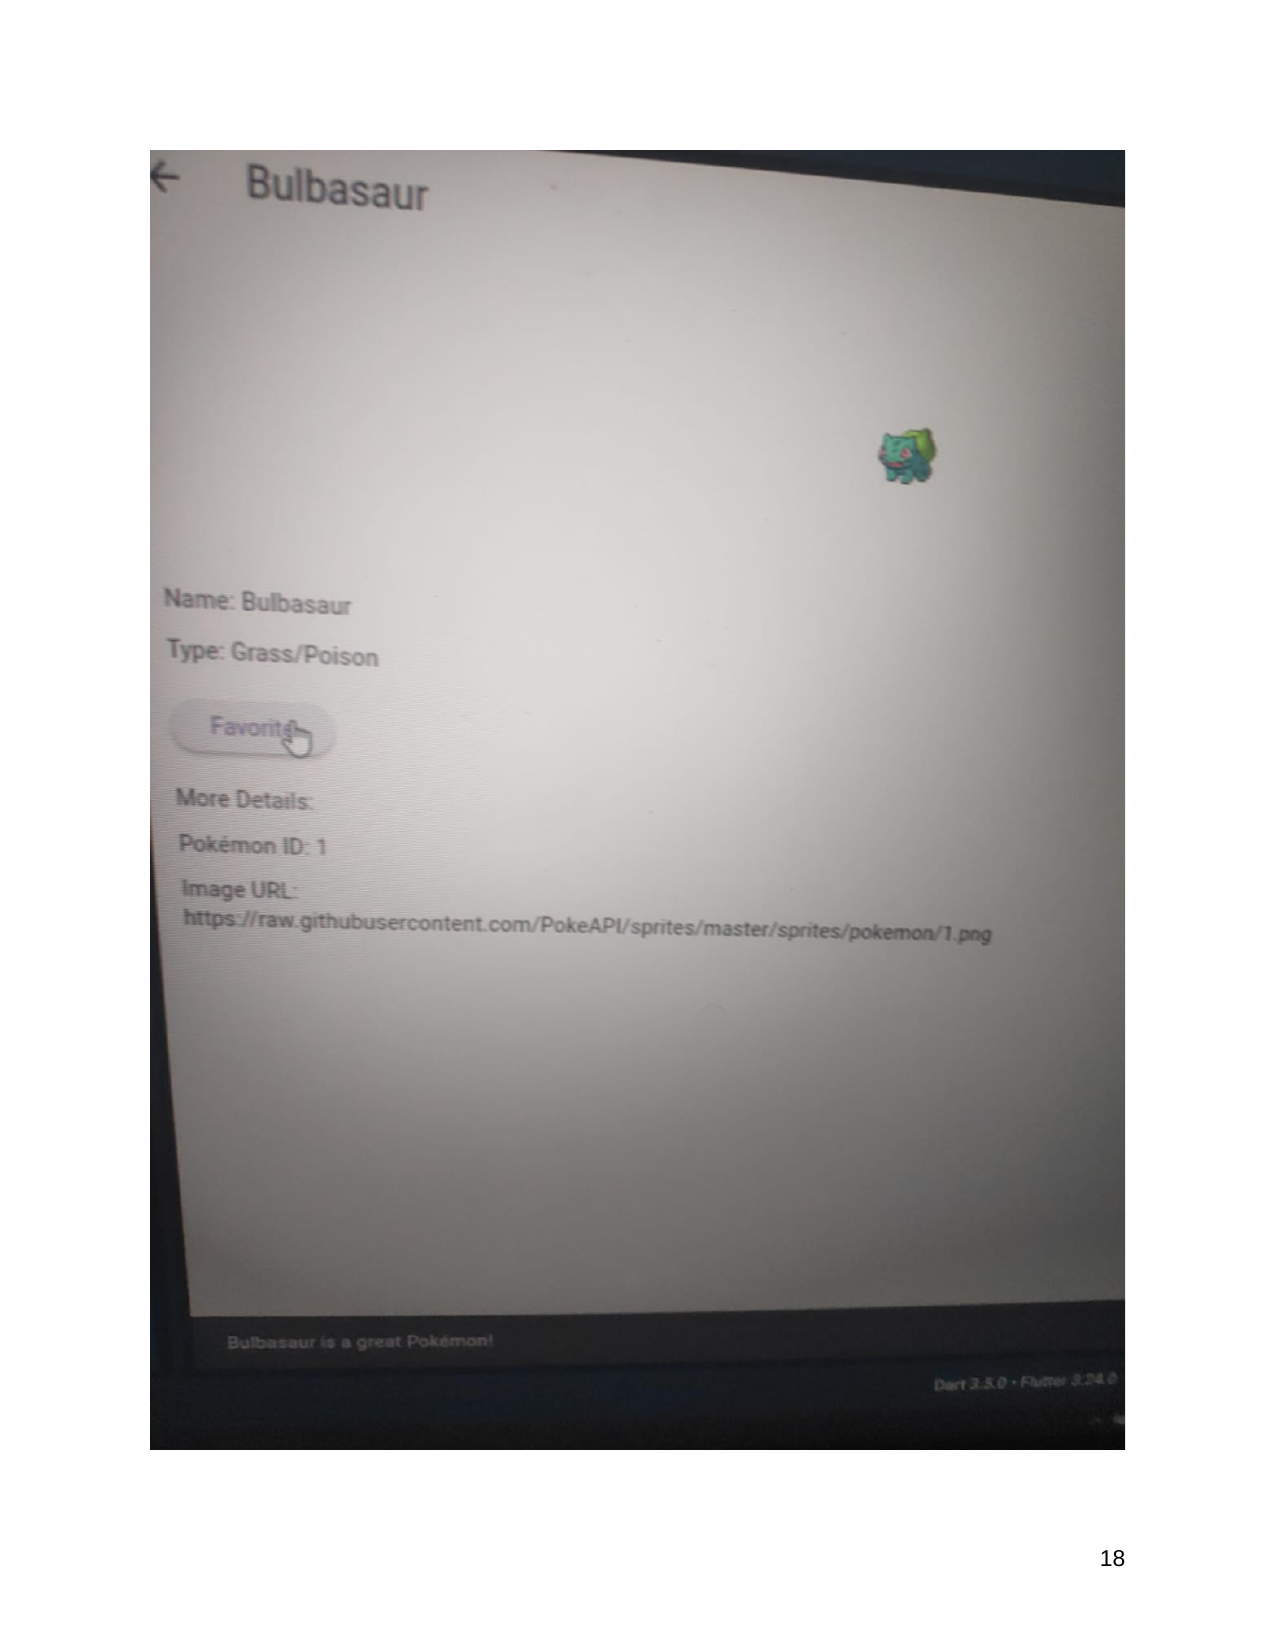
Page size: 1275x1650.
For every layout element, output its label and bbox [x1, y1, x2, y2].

picture [150, 150, 1125, 1450]
